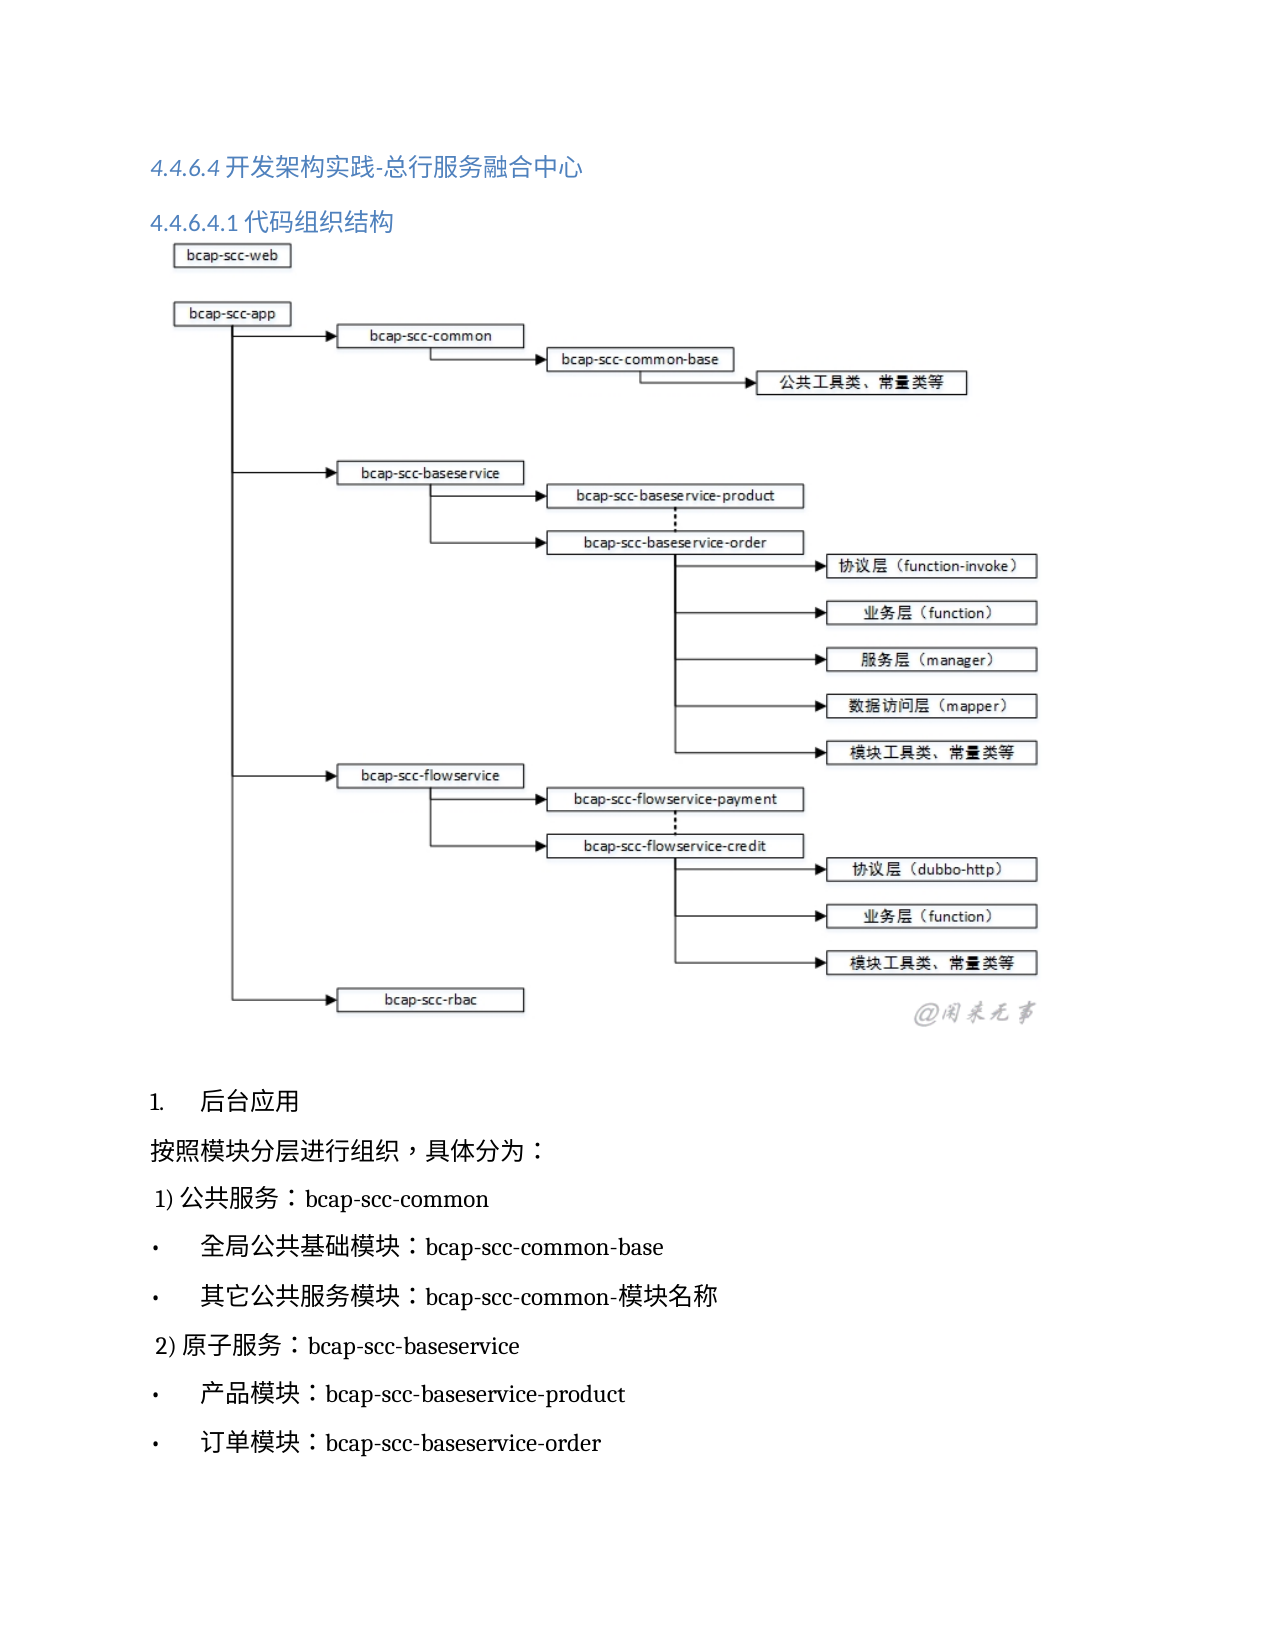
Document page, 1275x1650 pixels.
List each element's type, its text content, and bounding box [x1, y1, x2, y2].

subtitle 4.4.6.4 开发架构实践-总行服务融合中心 [150, 150, 1125, 184]
list 全局公共基础模块：bcap-scc-common-base [150, 1233, 1125, 1262]
subtitle 4.4.6.4.1 代码组织结构 [150, 205, 1125, 239]
list 其它公共服务模块：bcap-scc-common-模块名称 [150, 1282, 1125, 1311]
list 订单模块：bcap-scc-baseservice-order [150, 1429, 1125, 1458]
list 后台应用 [150, 1088, 1125, 1117]
text 按照模块分层进行组织，具体分为： [150, 1138, 1125, 1167]
picture [168, 238, 1044, 1027]
text 1) 公共服务：bcap-scc-common [150, 1185, 1125, 1214]
text 2) 原子服务：bcap-scc-baseservice [150, 1332, 1125, 1361]
list 产品模块：bcap-scc-baseservice-product [150, 1379, 1125, 1408]
